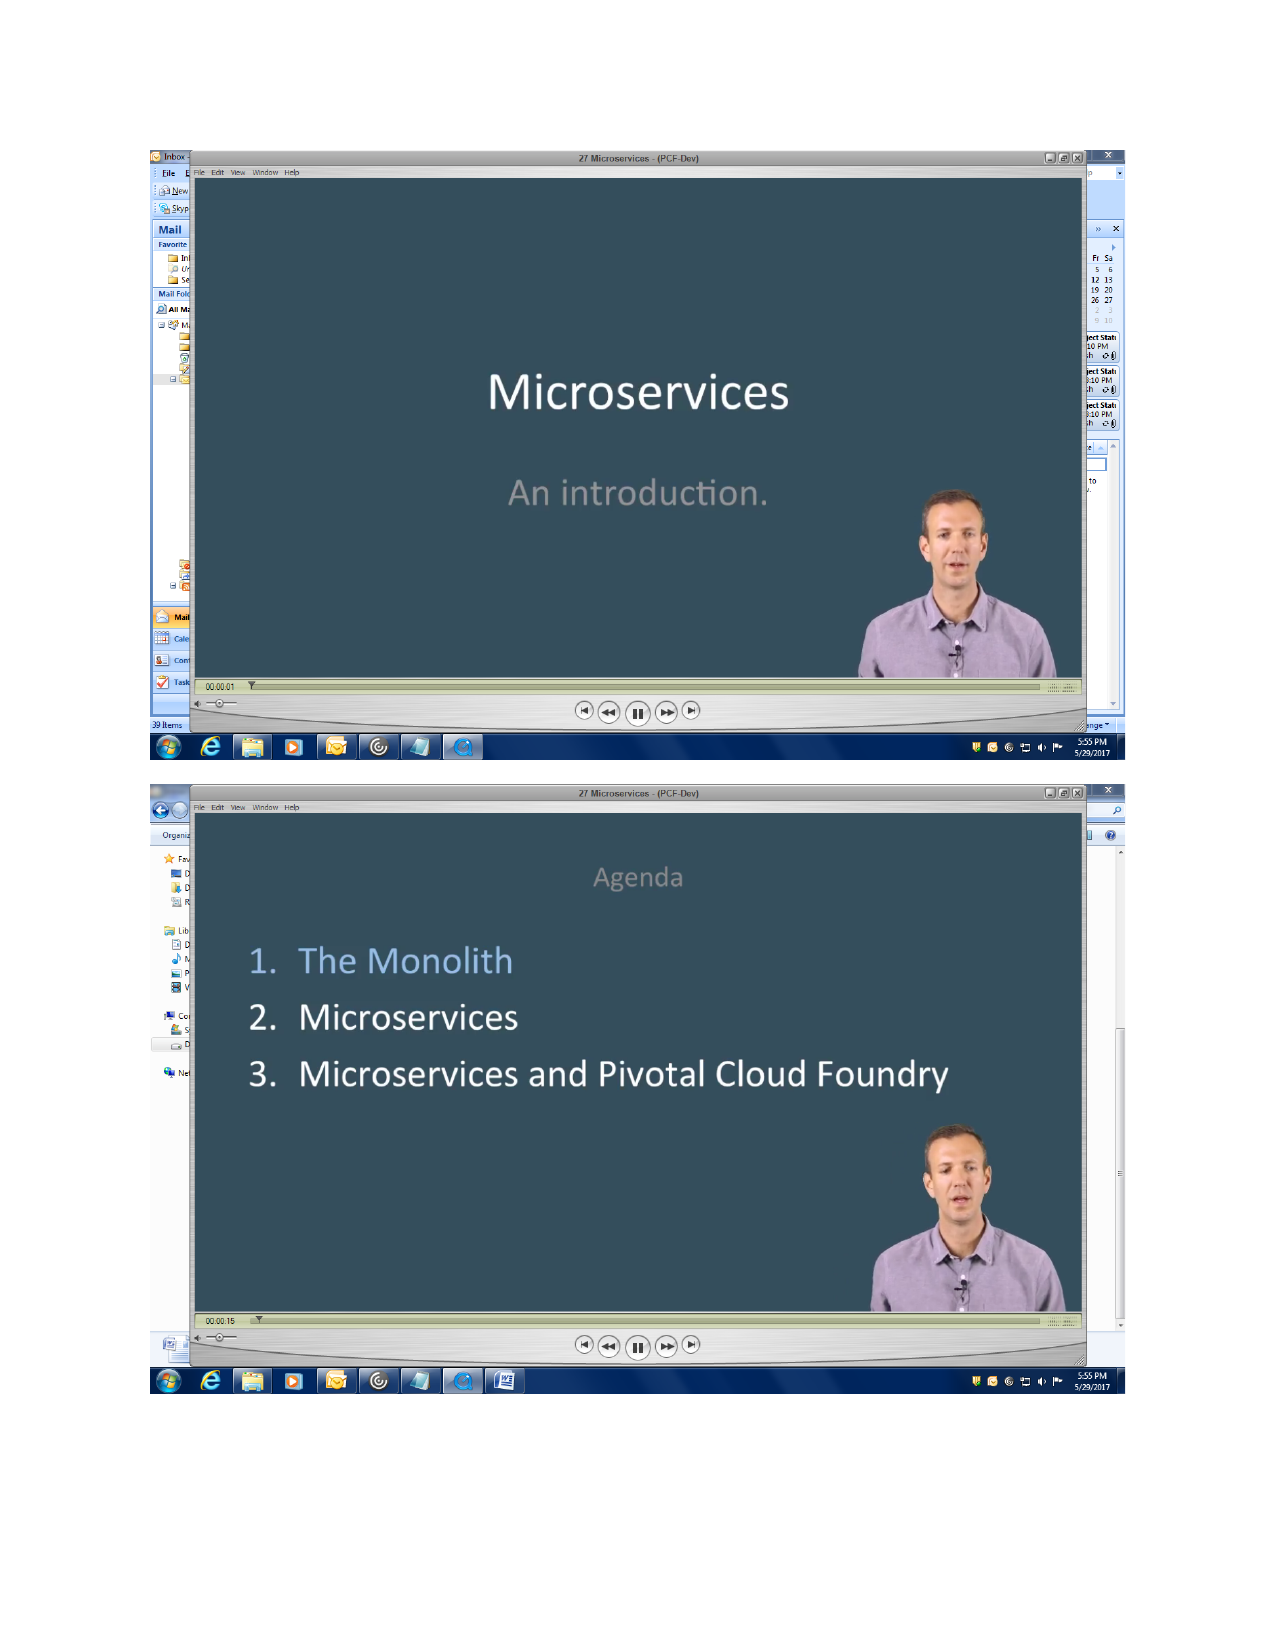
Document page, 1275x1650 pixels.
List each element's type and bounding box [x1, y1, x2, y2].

picture [150, 150, 1125, 760]
picture [150, 784, 1125, 1394]
